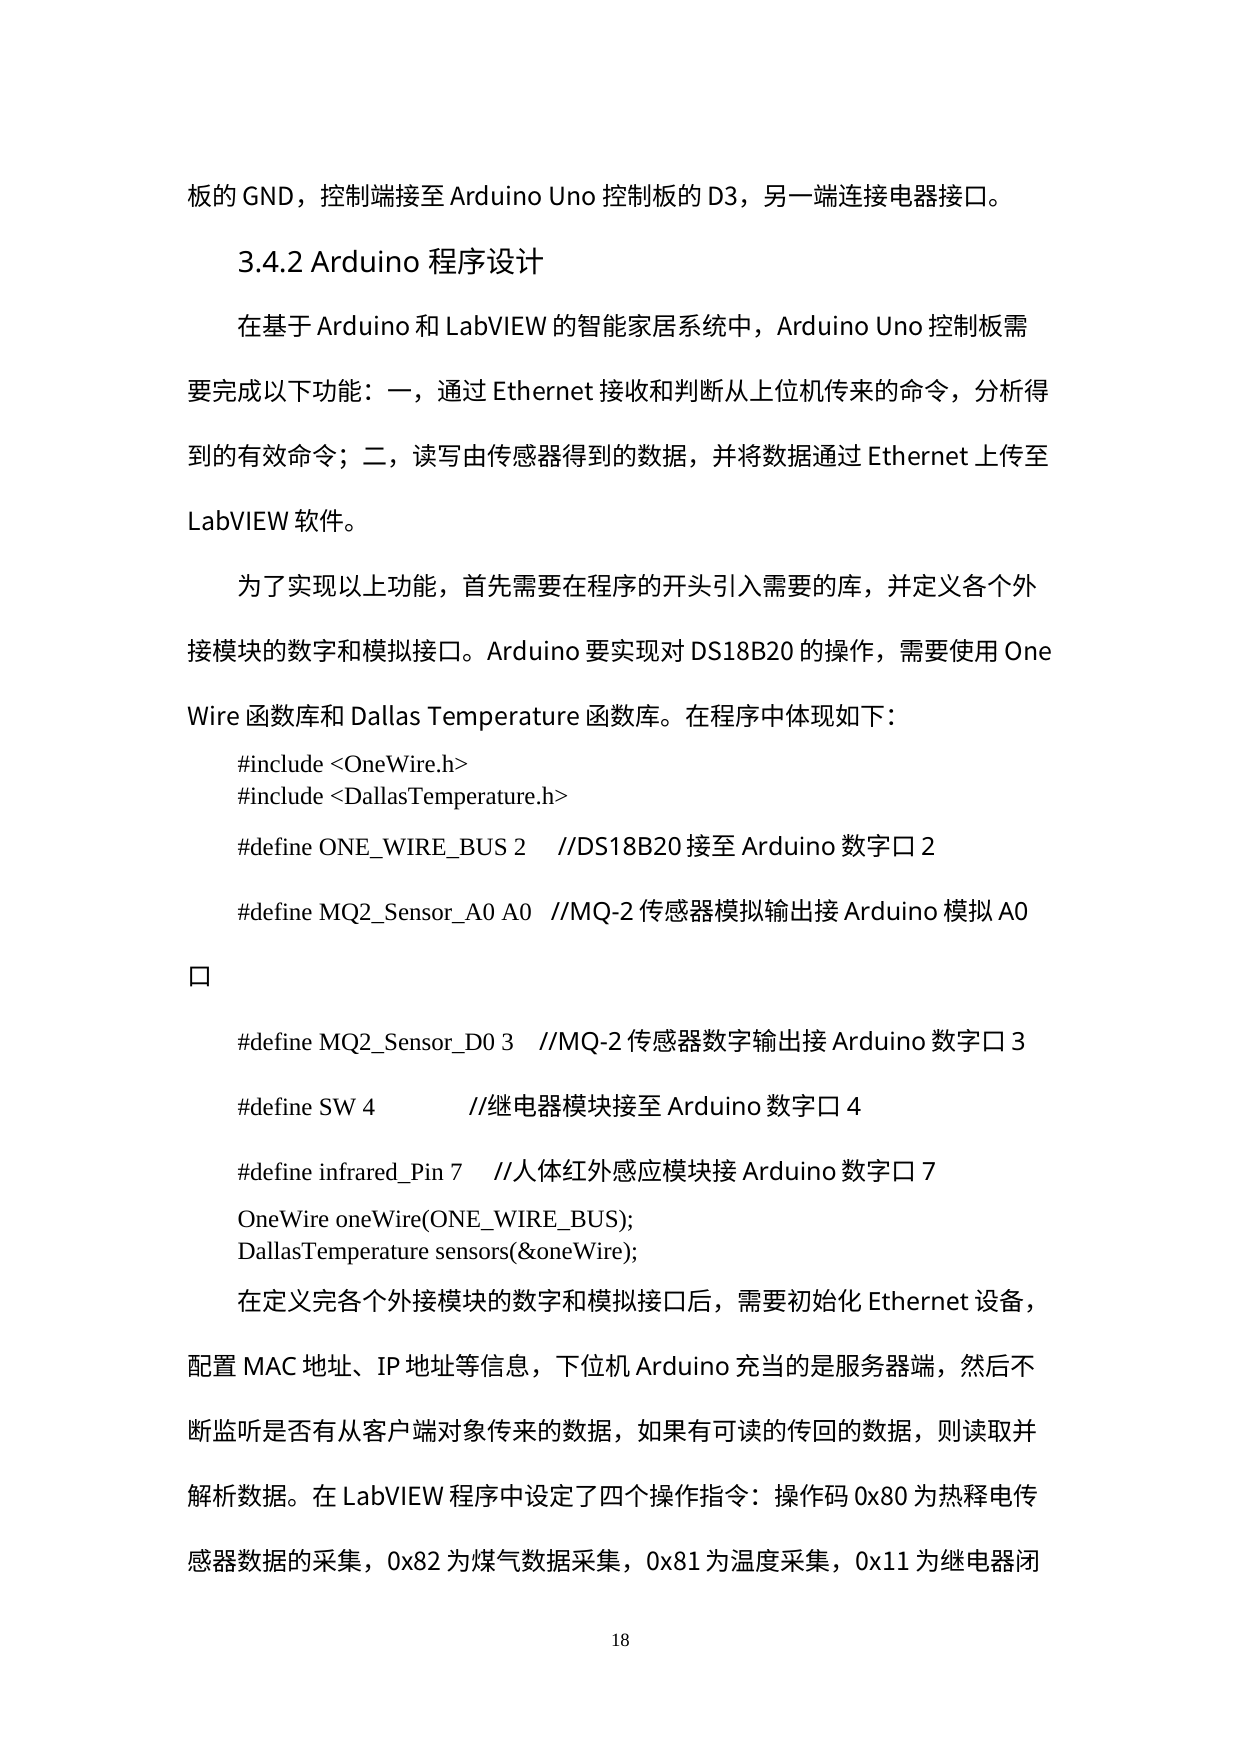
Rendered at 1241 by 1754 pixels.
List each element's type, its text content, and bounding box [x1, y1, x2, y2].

list 3.4.2 Arduino 程序设计 [238, 227, 1053, 292]
text #define infrared_Pin 7 //人体红外感应模块接Arduino数字口7 [187, 1137, 1053, 1202]
text #define MQ2_Sensor_D0 3 //MQ-2传感器数字输出接Arduino数字口3 [187, 1007, 1053, 1072]
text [187, 1267, 1053, 1592]
text 为了实现以上功能，首先需要在程序的开头引入需要的库，并定义各个外接模块的数字和模拟接口。Arduino要实现对DS18B20的操作，需要使用OneWire函数库和Dallas Temperature函数库。在程序中体现如下： [187, 552, 1053, 747]
text DallasTemperature sensors(&oneWire); [187, 1234, 1053, 1267]
text #define MQ2_Sensor_A0 A0 //MQ-2传感器模拟输出接Arduino模拟A0口 [187, 877, 1053, 1007]
text #include <DallasTemperature.h> [187, 779, 1053, 812]
text OneWire oneWire(ONE_WIRE_BUS); [187, 1202, 1053, 1234]
text 在基于Arduino和LabVIEW的智能家居系统中，Arduino Uno控制板需要完成以下功能：一，通过Ethernet接收和判断从上位机传来的命令，分析得到的有效命令；二，读写由传感器得到的数据，并将数据通过Ethernet上传至LabVIEW软件。 [187, 292, 1053, 552]
text #include <OneWire.h> [187, 747, 1053, 779]
text #define SW 4 //继电器模块接至Arduino数字口4 [187, 1072, 1053, 1137]
text #define ONE_WIRE_BUS 2 //DS18B20接至Arduino数字口2 [187, 812, 1053, 877]
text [187, 162, 1053, 227]
